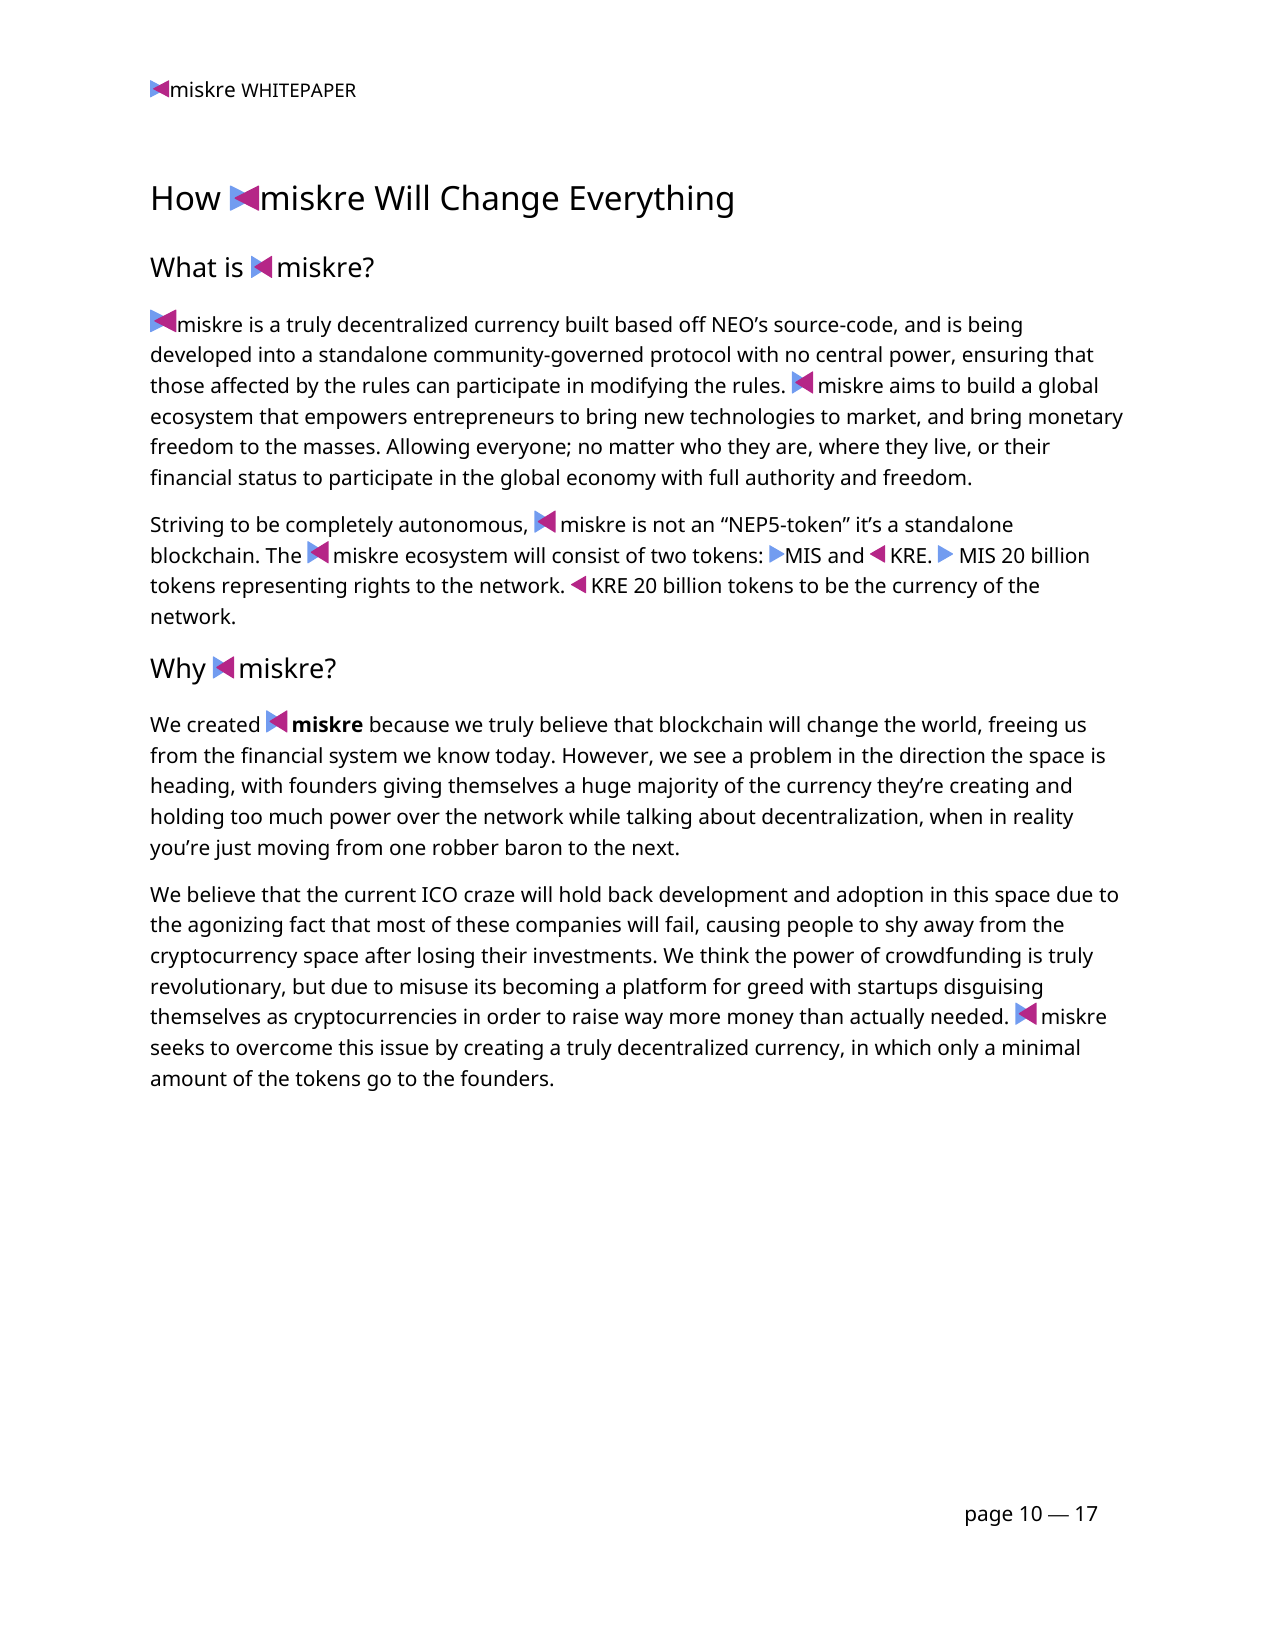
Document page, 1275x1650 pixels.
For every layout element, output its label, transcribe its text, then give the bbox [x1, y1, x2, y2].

text We believe that the current ICO craze will hold back development and adoption in this space due to the agonizing fact that most of these companies will fail, causing people to shy away from the cryptocurrency space after losing their investments. We think the power of crowdfunding is truly revolutionary, but due to misuse its becoming a platform for greed with startups disguising themselves as cryptocurrencies in order to raise way more money than actually needed. miskre seeks to overcome this issue by creating a truly decentralized currency, in which only a minimal amount of the tokens go to the founders. [150, 880, 1125, 1092]
subtitle How miskre Will Change Everything [150, 175, 1125, 220]
subtitle Why miskre? [150, 649, 1125, 686]
text miskre is a truly decentralized currency built based off NEO’s source-code, and is being developed into a standalone community-governed protocol with no central power, ensuring that those affected by the rules can participate in modifying the rules. miskre aims to build a global ecosystem that empowers entrepreneurs to bring new technologies to market, and bring monetary freedom to the masses. Allowing everyone; no matter who they are, where they live, or their financial status to participate in the global economy with full authority and freedom. [150, 309, 1125, 491]
text Striving to be completely autonomous, miskre is not an “NEP5-token” it’s a standalone blockchain. The miskre ecosystem will consist of two tokens: MIS and KRE. MIS 20 billion tokens representing rights to the network. KRE 20 billion tokens to be the currency of the network. [150, 510, 1125, 631]
subtitle What is miskre? [150, 249, 1125, 286]
text We created miskre because we truly believe that blockchain will change the world, freeing us from the financial system we know today. However, we see a problem in the direction the space is heading, with founders giving themselves a huge majority of the currency they’re creating and holding too much power over the network while talking about decentralization, when in reality you’re just moving from one robber baron to the next. [150, 710, 1125, 861]
